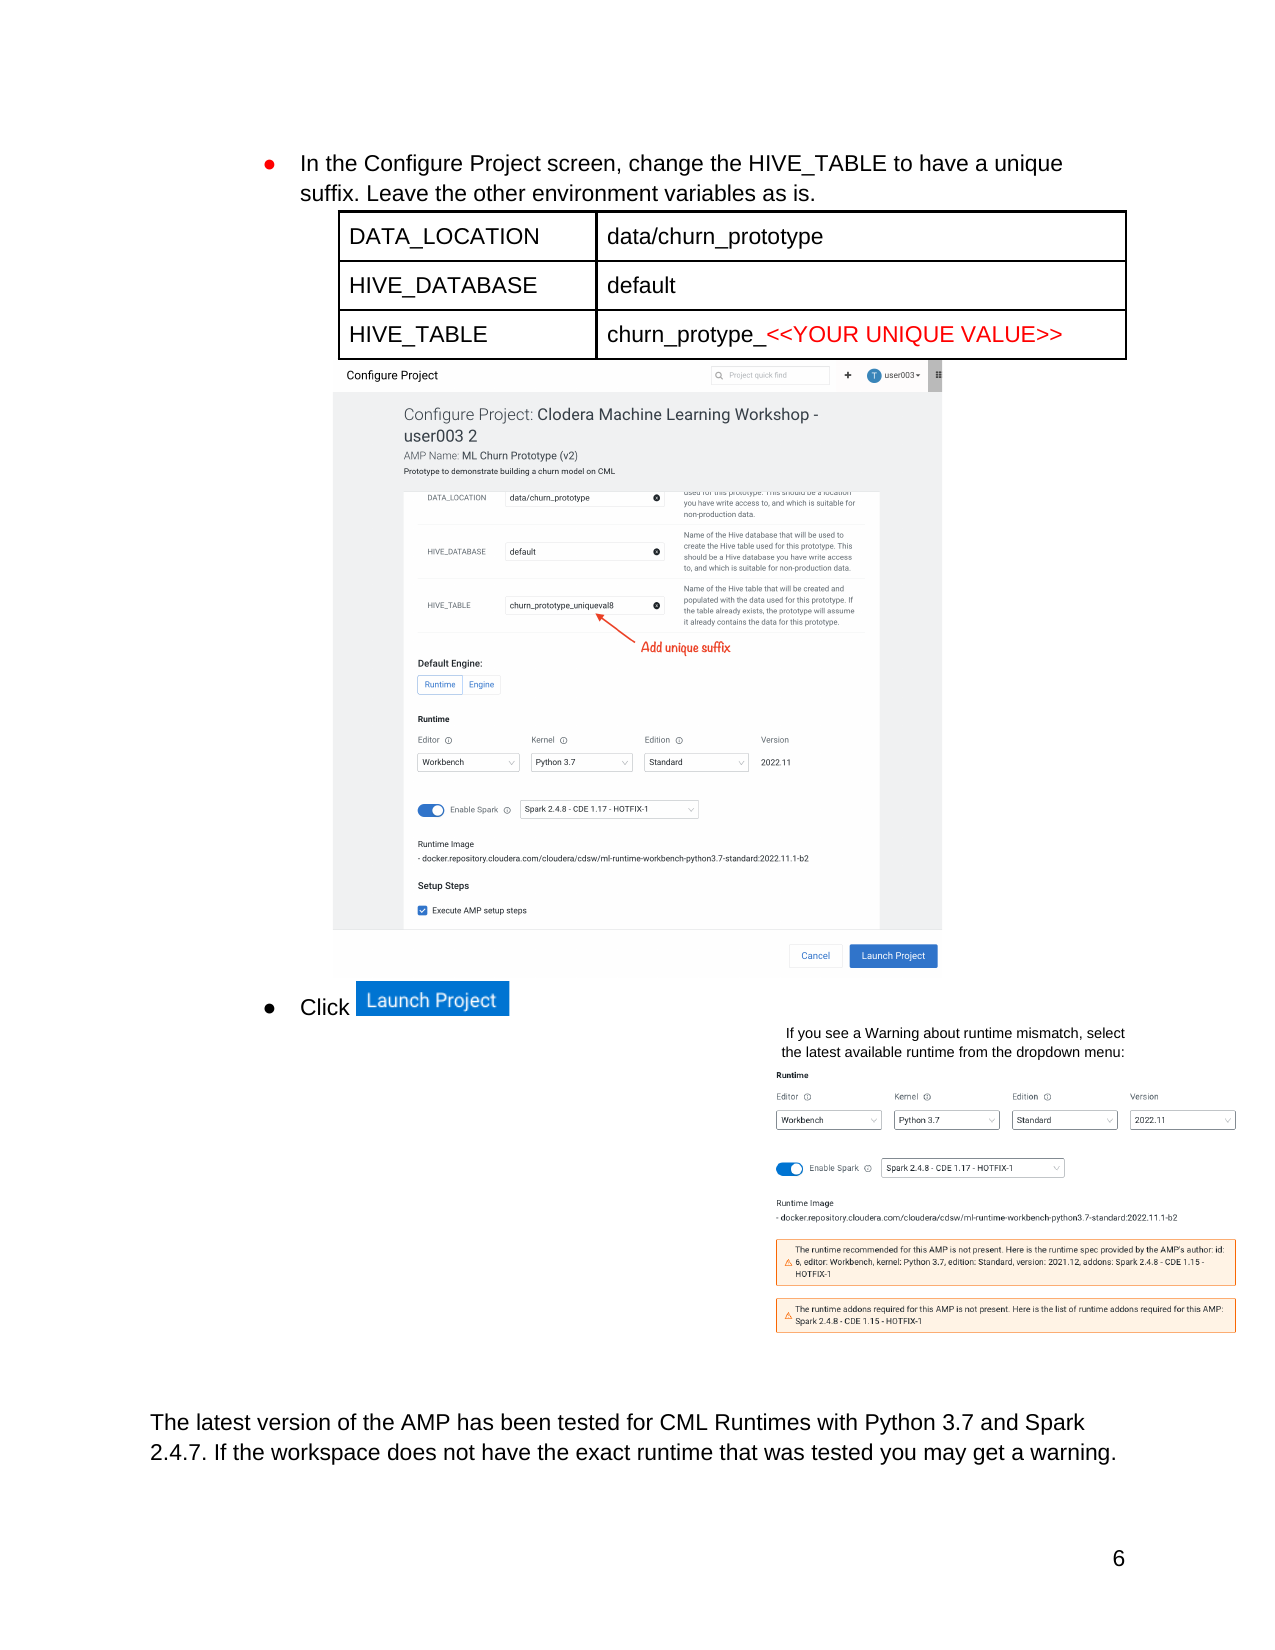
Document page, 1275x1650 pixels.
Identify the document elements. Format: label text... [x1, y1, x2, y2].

table_cell default [598, 262, 1125, 309]
picture [768, 1064, 1244, 1342]
picture [332, 360, 943, 978]
table_header data/churn_prototype [598, 213, 1125, 260]
table_cell HIVE_DATABASE [340, 262, 595, 309]
list In the Configure Project screen, change the HIVE_TABLE to have a unique suffix. Leave the other environment variables as is. [262, 150, 1125, 207]
list Click [262, 982, 1125, 1021]
table_cell HIVE_TABLE [340, 311, 595, 358]
picture [356, 981, 510, 1016]
text If you see a Warning about runtime mismatch, select the latest available runtime from the dropdown menu: [769, 1024, 1125, 1064]
table_header DATA_LOCATION [340, 213, 595, 260]
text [150, 1409, 1125, 1466]
table_cell churn_protype_<<YOUR UNIQUE VALUE>> [598, 311, 1125, 358]
